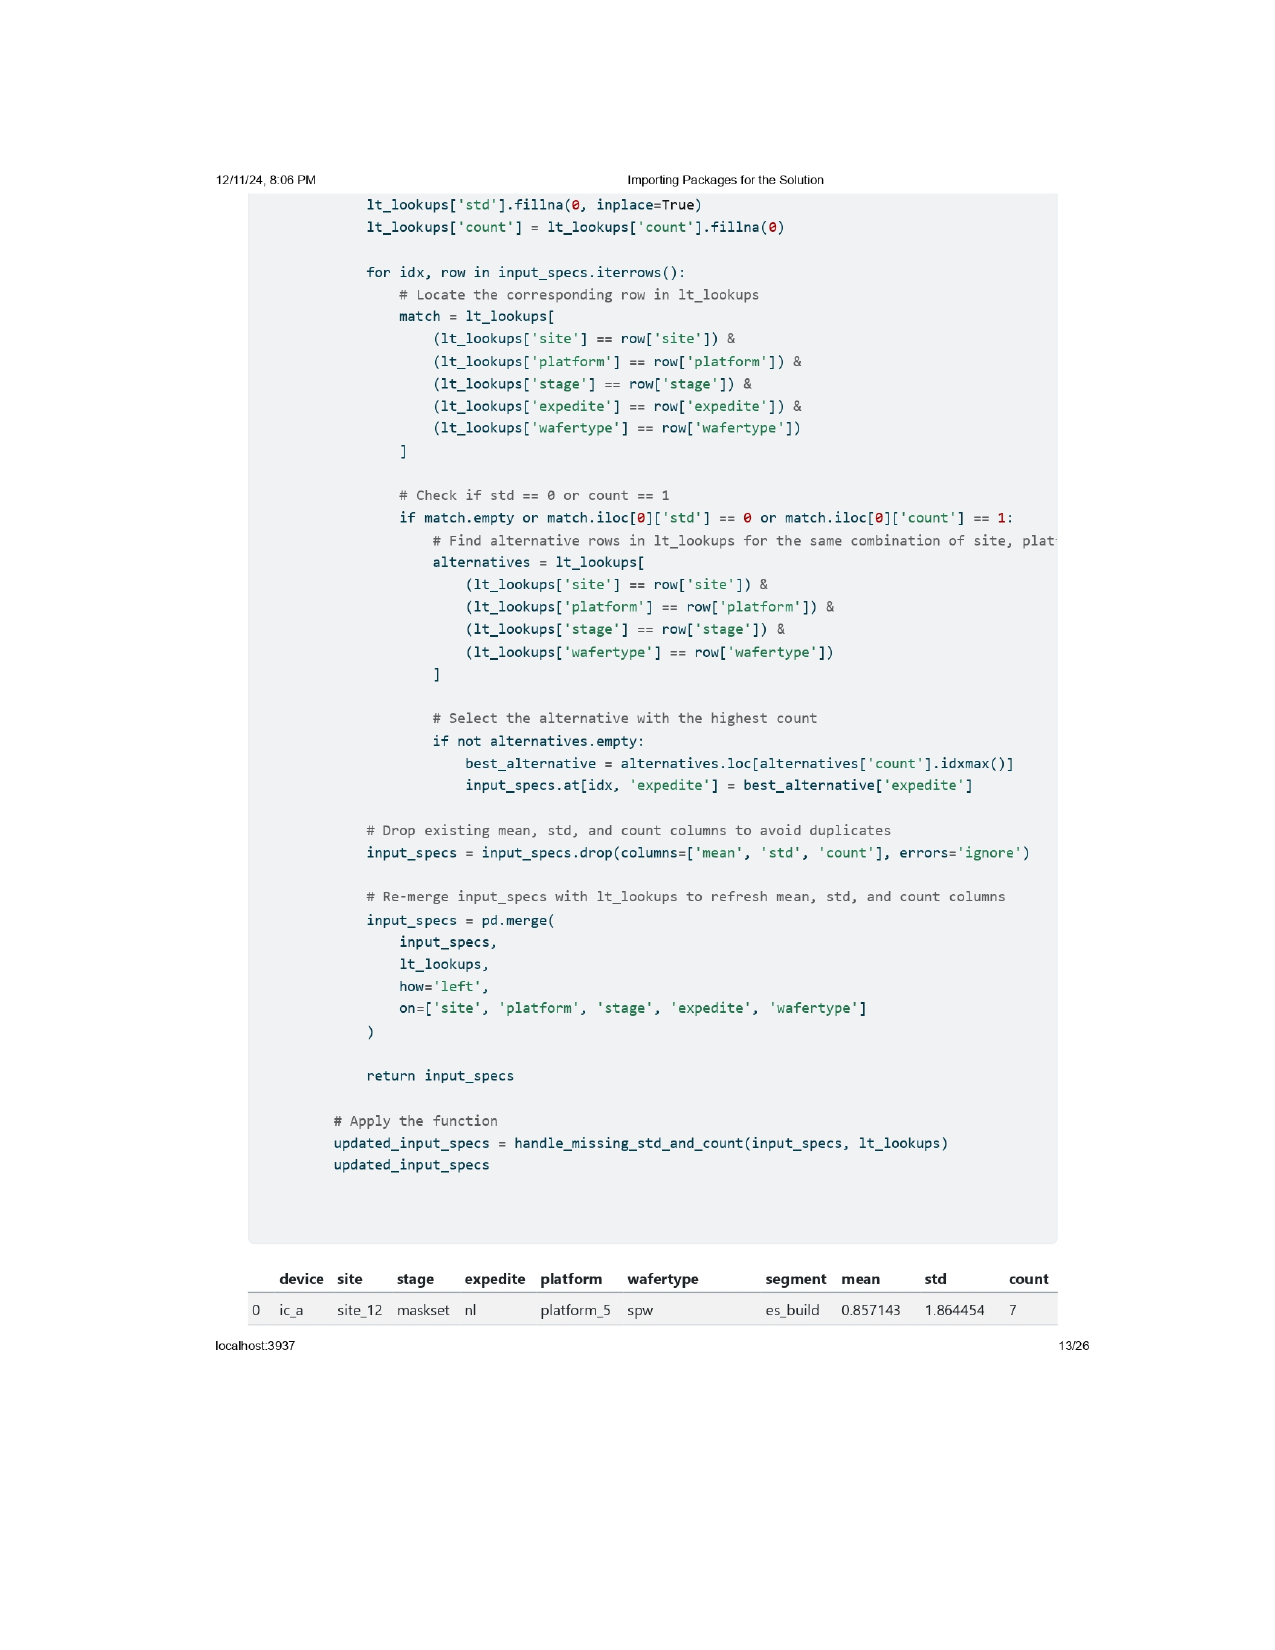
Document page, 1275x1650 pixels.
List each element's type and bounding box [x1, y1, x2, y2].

picture [178, 150, 1125, 1375]
